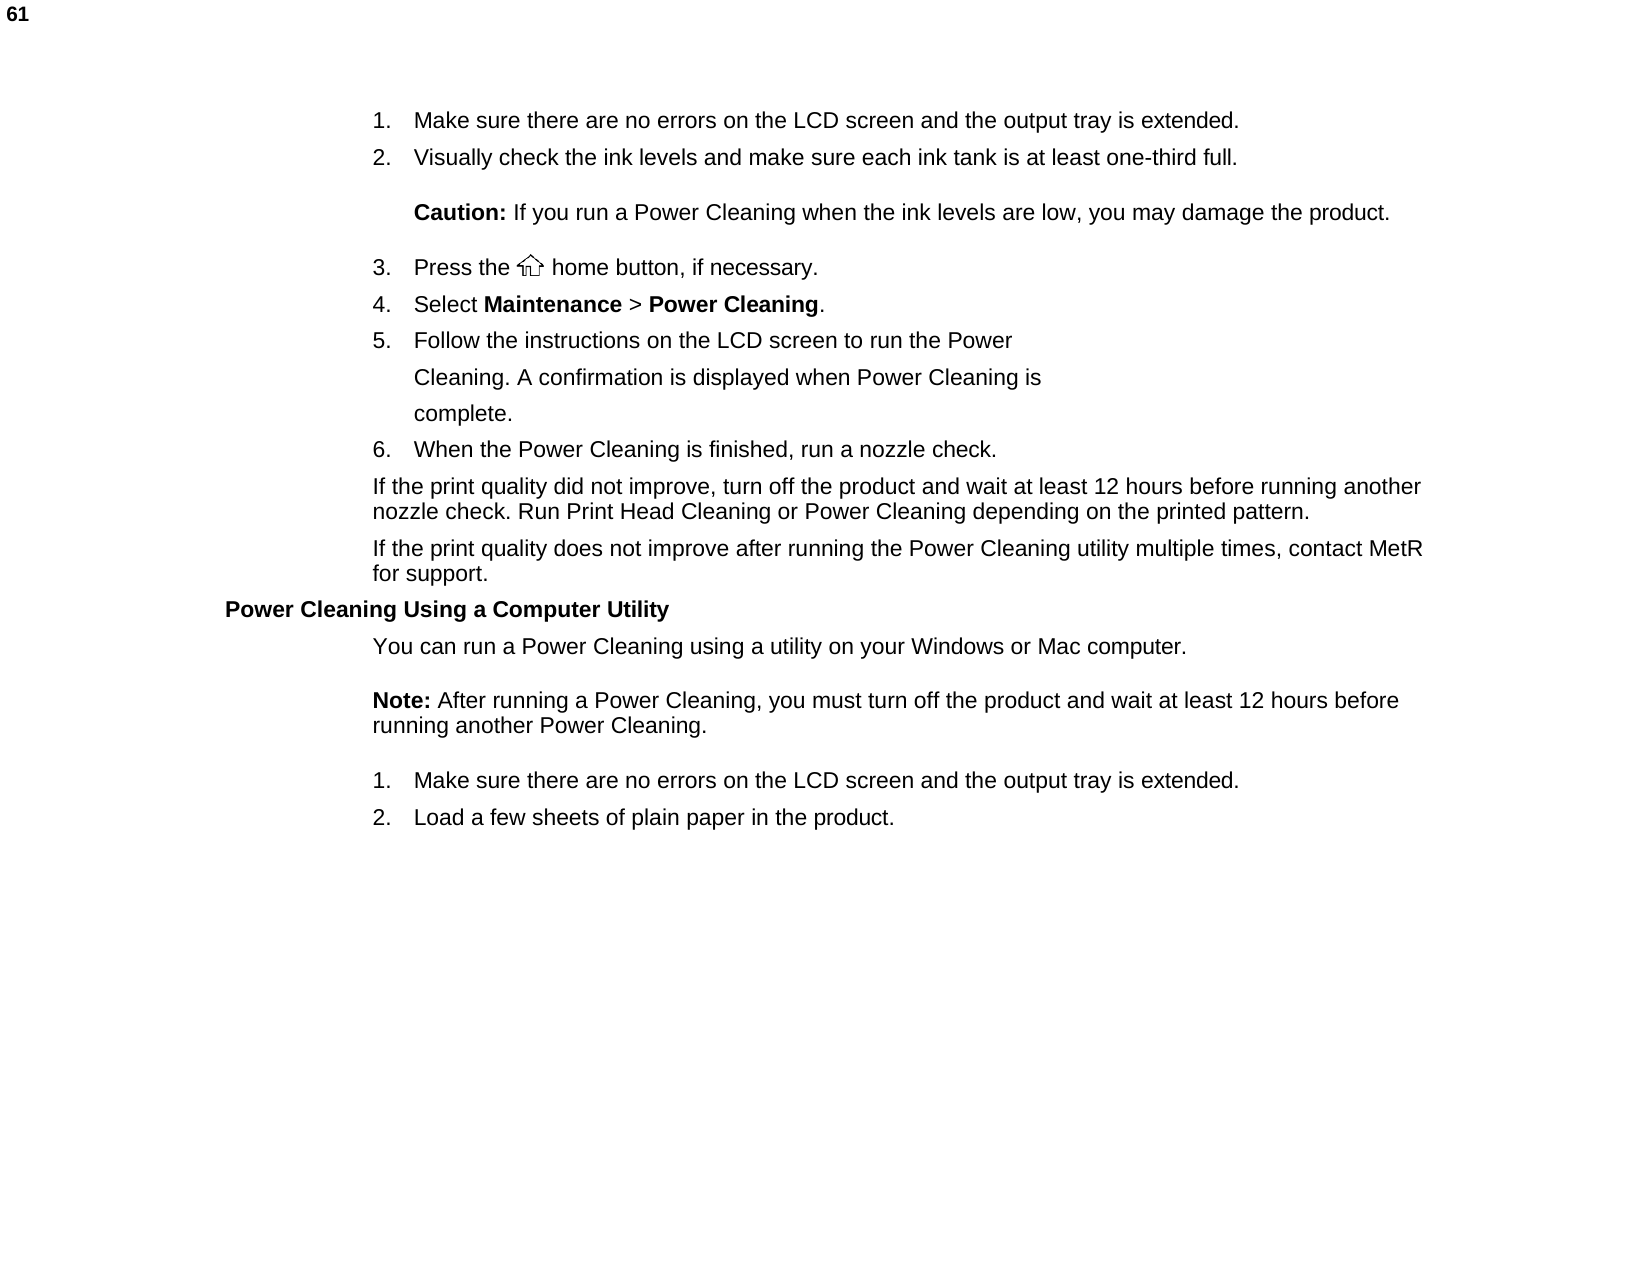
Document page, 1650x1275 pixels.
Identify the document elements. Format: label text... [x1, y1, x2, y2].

text Caution: If you run a Power Cleaning when the ink levels are low, you may damage the product. [414, 198, 1435, 225]
list Press the home button, if necessary. [372, 254, 1435, 280]
list Visually check the ink levels and make sure each ink tank is at least one-third full. [372, 144, 1435, 170]
picture [516, 254, 544, 276]
list Make sure there are no errors on the LCD screen and the output tray is extended. [372, 767, 1435, 793]
text If the print quality does not improve after running the Power Cleaning utility multiple times, contact MetR for support. [372, 536, 1435, 586]
subtitle Power Cleaning Using a Computer Utility [225, 596, 1435, 623]
list When the Power Cleaning is finished, run a nozzle check. [372, 436, 1435, 463]
list Follow the instructions on the LCD screen to run the Power Cleaning. A confirmation is displayed when Power Cleaning is complete. [372, 327, 1107, 426]
list Select Maintenance > Power Cleaning. [372, 291, 1435, 317]
text If the print quality did not improve, turn off the product and wait at least 12 hours before running another nozzle check. Run Print Head Cleaning or Power Cleaning depending on the printed pattern. [372, 474, 1435, 524]
list Make sure there are no errors on the LCD screen and the output tray is extended. [372, 107, 1435, 134]
text You can run a Power Cleaning using a utility on your Windows or Mac computer. [372, 633, 1435, 659]
list Load a few sheets of plain paper in the product. [372, 803, 1435, 830]
text Note: After running a Power Cleaning, you must turn off the product and wait at least 12 hours before running another Power Cleaning. [372, 688, 1435, 738]
